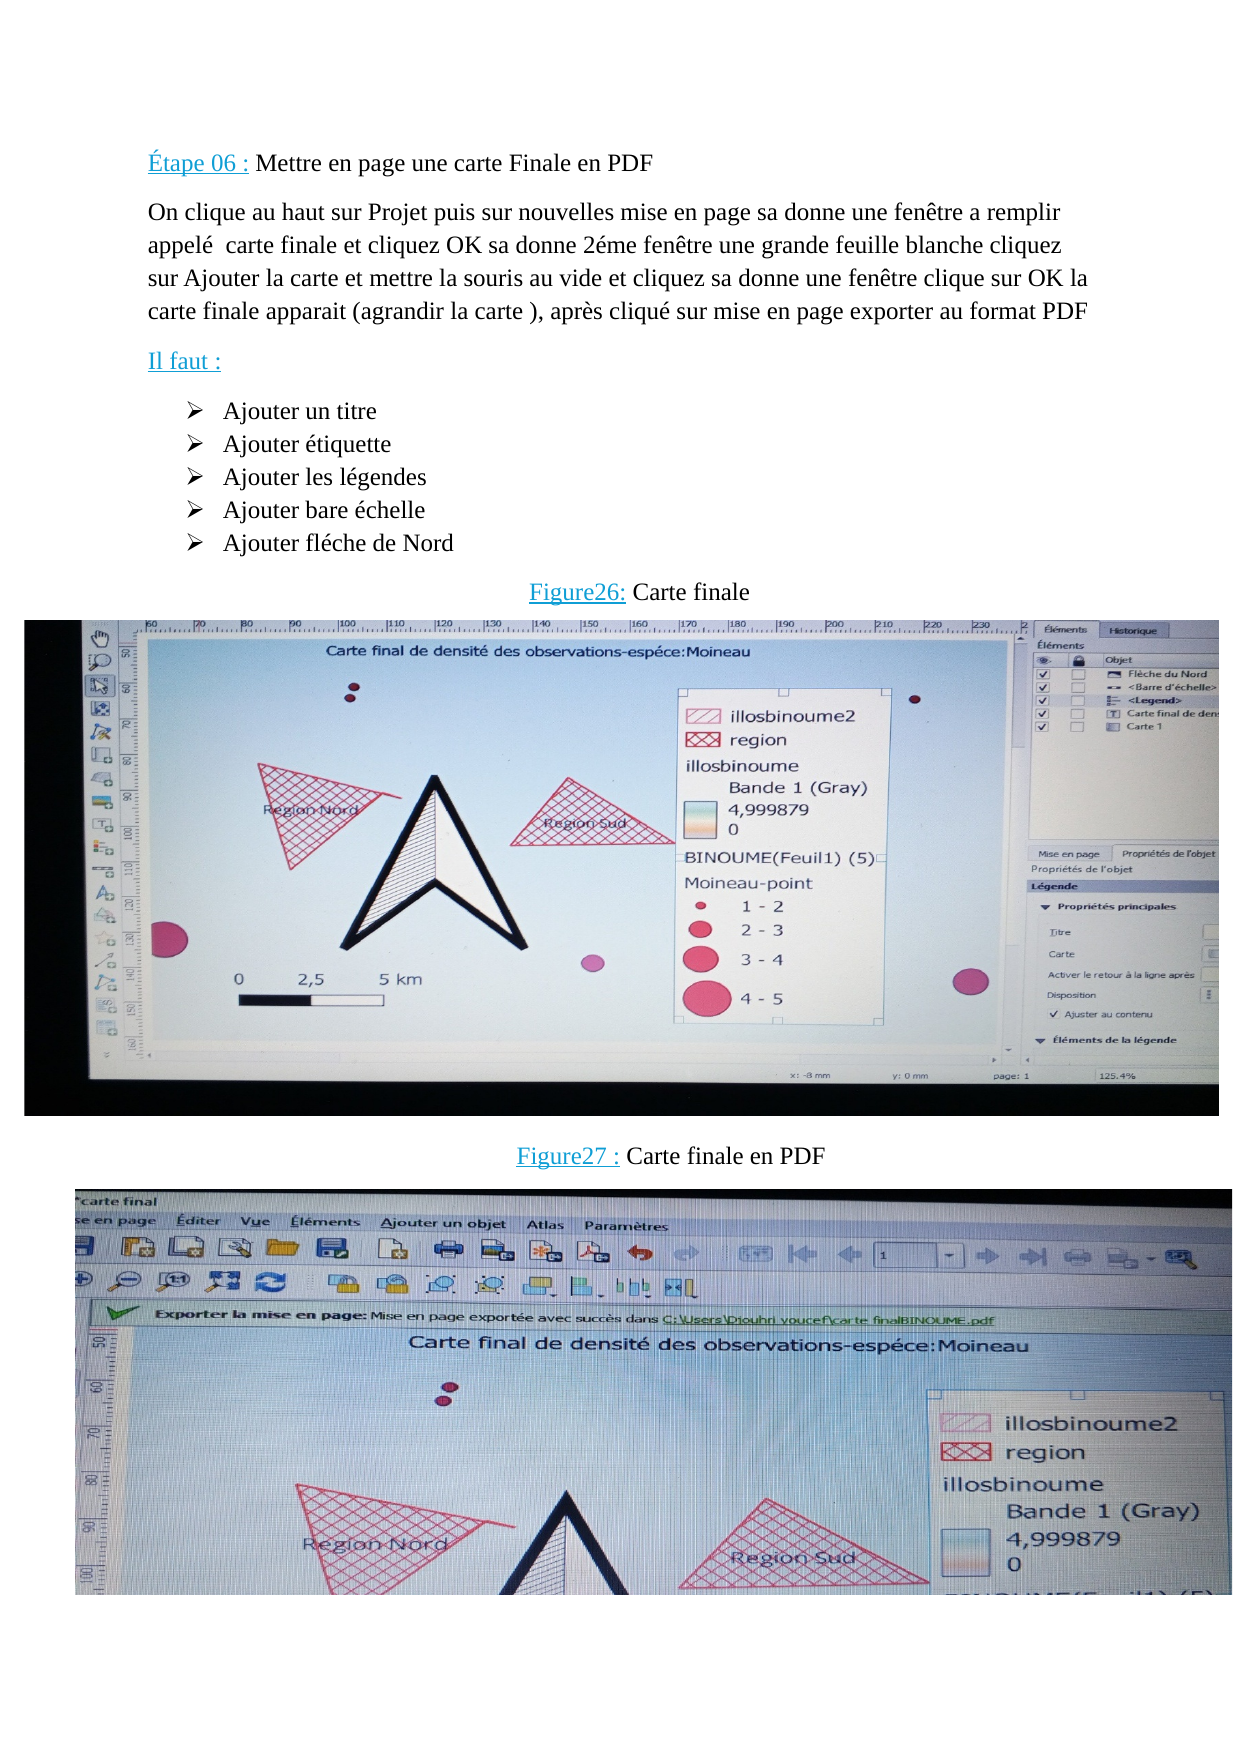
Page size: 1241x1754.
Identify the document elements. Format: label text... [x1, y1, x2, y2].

picture [24, 620, 1219, 1116]
list Ajouter fléche de Nord [185, 528, 1093, 557]
list Ajouter étiquette [185, 429, 1093, 457]
text Il faut : [148, 346, 1093, 375]
text Figure27 : Carte finale en PDF [148, 1116, 1093, 1170]
text Étape 06 : Mettre en page une carte Finale en PDF [148, 148, 1093, 176]
list Ajouter bare échelle [185, 495, 1093, 523]
list Ajouter les légendes [185, 462, 1093, 491]
text Figure26: Carte finale [148, 577, 1093, 606]
text On clique au haut sur Projet puis sur nouvelles mise en page sa donne une fenêtre a remplir appelé carte finale et cliquez OK sa donne 2éme fenêtre une grande feuille blanche cliquez sur Ajouter la carte et mettre la souris au vide et cliquez sa donne une fenêtre clique sur OK la carte finale apparait (agrandir la carte ), après cliqué sur mise en page exporter au format PDF [148, 197, 1093, 325]
picture [597, 1156, 602, 1164]
list Ajouter un titre [185, 396, 1093, 424]
picture [75, 1189, 1233, 1595]
